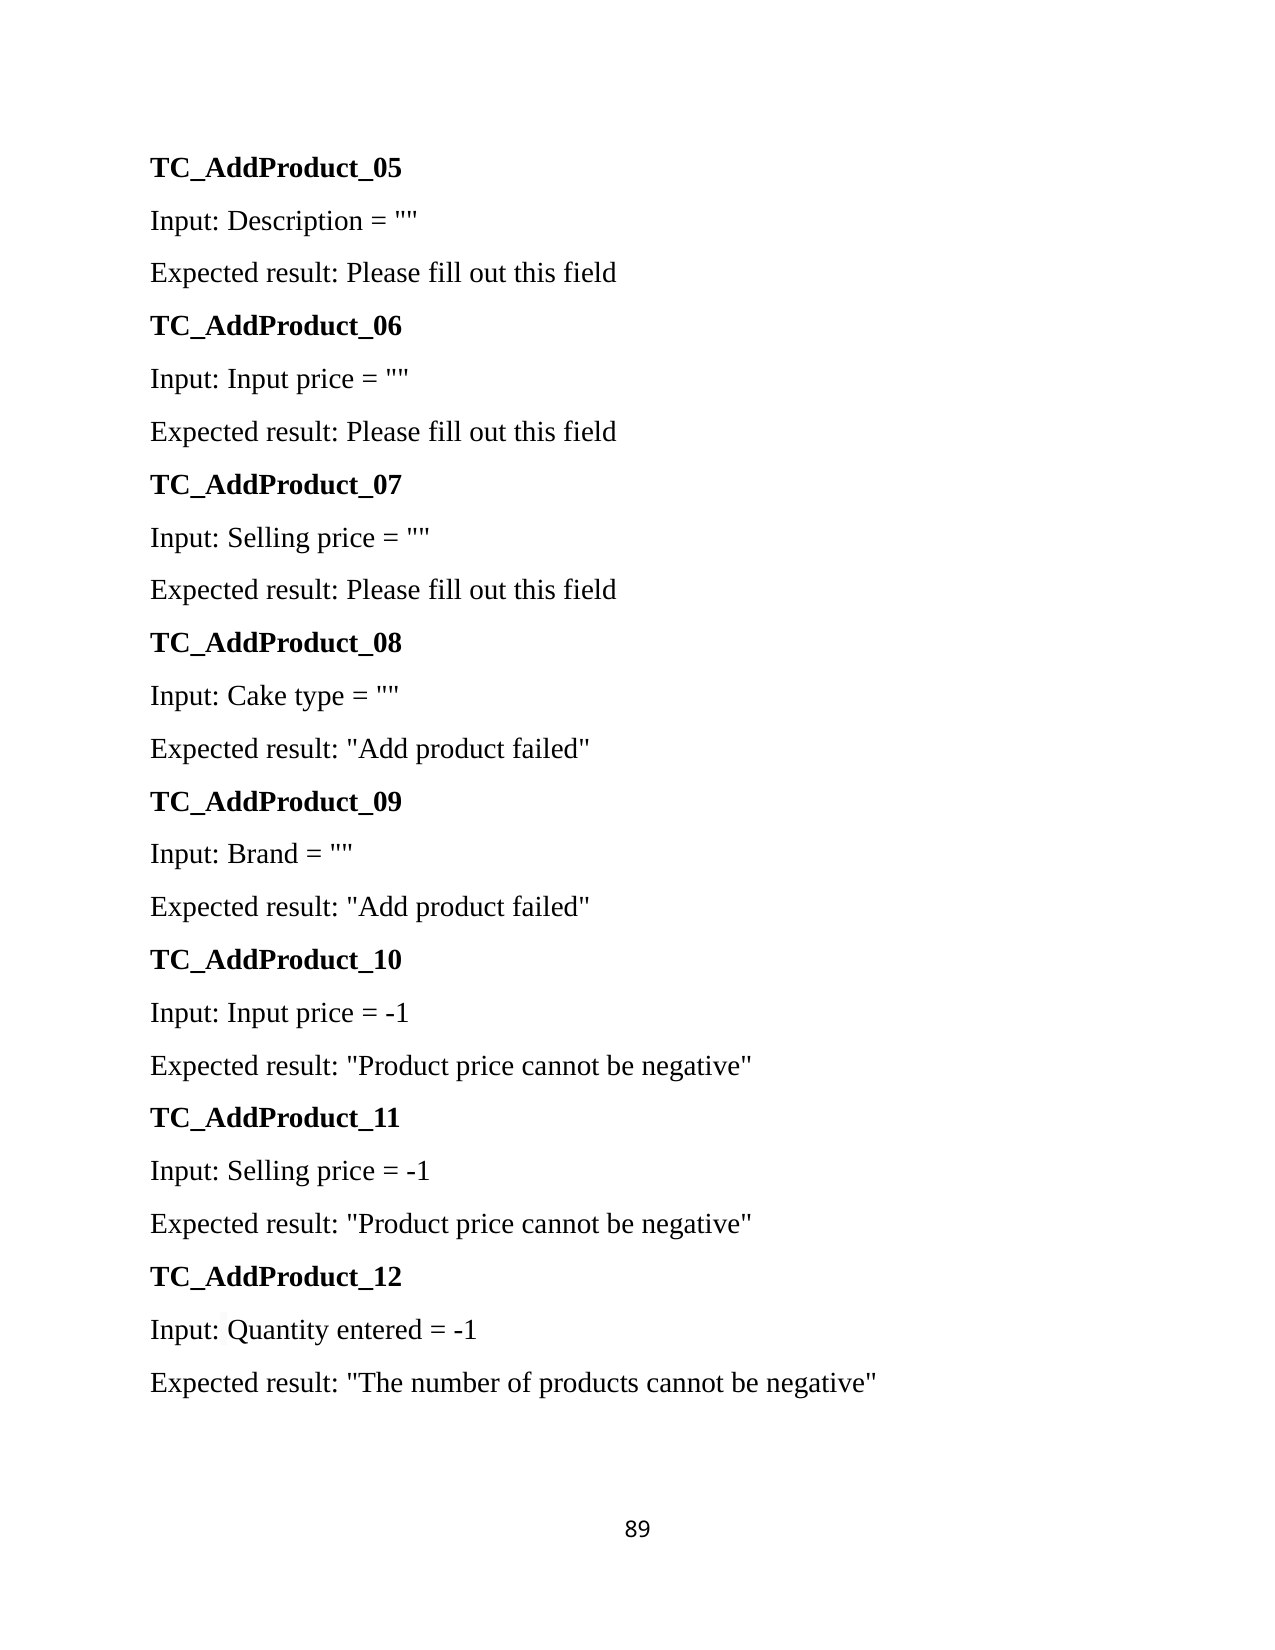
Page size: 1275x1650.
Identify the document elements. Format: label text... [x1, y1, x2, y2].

text Input: Selling price = "" [150, 520, 1125, 553]
text Input: Input price = "" [150, 361, 1125, 395]
text Input: Cake type = "" [150, 678, 1125, 712]
text TC_AddProduct_07 [150, 467, 1125, 500]
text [150, 256, 1125, 289]
text TC_AddProduct_08 [150, 625, 1125, 659]
text TC_AddProduct_11 [150, 1101, 1125, 1134]
text Expected result: "Add product failed" [150, 889, 1125, 923]
text TC_AddProduct_05 [150, 150, 1125, 183]
text TC_AddProduct_10 [150, 942, 1125, 976]
text Expected result: "Add product failed" [150, 731, 1125, 764]
text Input: Quantity entered = -1 [227, 1312, 1125, 1345]
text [150, 1365, 1125, 1398]
text Expected result: "Product price cannot be negative" [150, 1048, 1125, 1081]
text TC_AddProduct_12 [150, 1259, 1125, 1293]
text Input: Selling price = -1 [150, 1153, 1125, 1187]
text TC_AddProduct_09 [150, 784, 1125, 817]
text Expected result: "Product price cannot be negative" [150, 1206, 1125, 1240]
text Input: Description = "" [150, 203, 1125, 236]
text Input: Brand = "" [150, 837, 1125, 870]
text Input: Quantity entered = -1 [150, 1312, 220, 1345]
text Input: Input price = -1 [150, 995, 1125, 1028]
text TC_AddProduct_06 [150, 308, 1125, 342]
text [150, 414, 1125, 448]
text Expected result: Please fill out this field [150, 572, 1125, 606]
